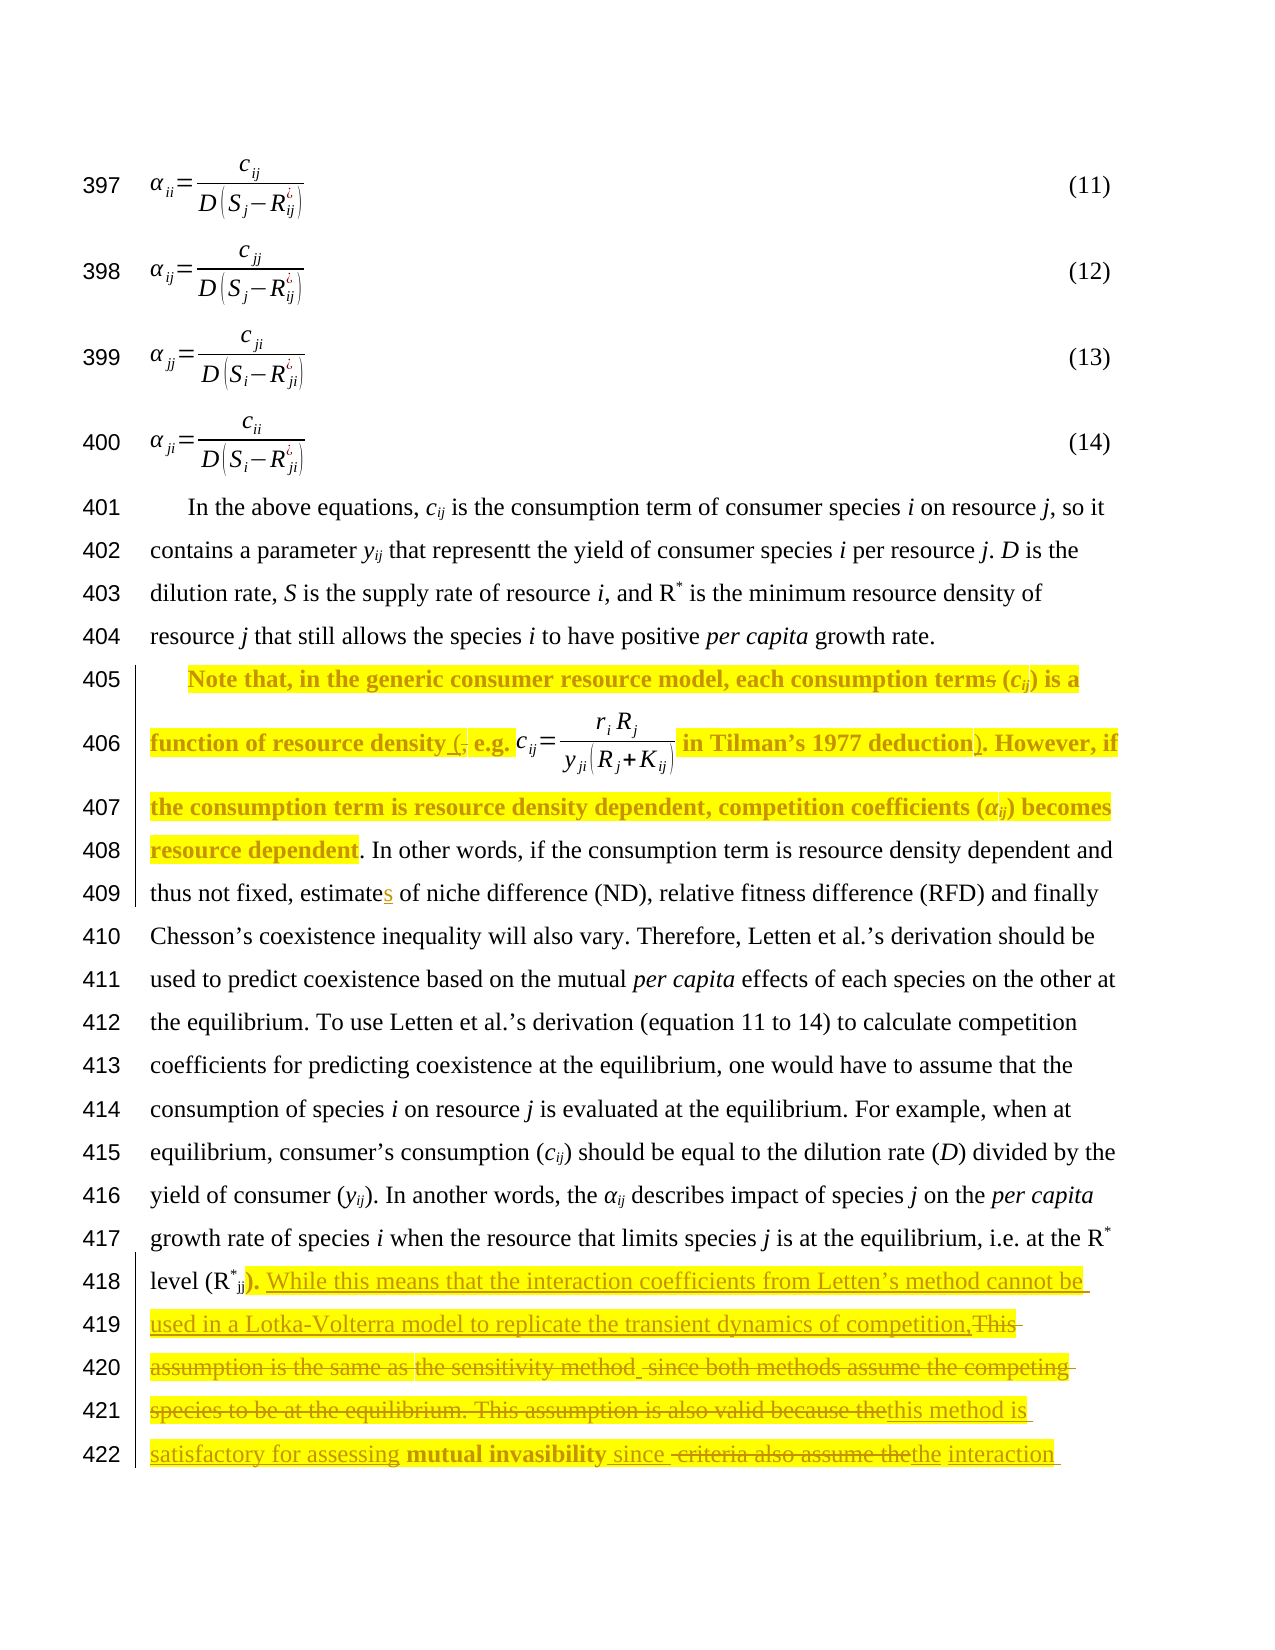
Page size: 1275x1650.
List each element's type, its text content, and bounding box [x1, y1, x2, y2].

text (11) [150, 150, 1125, 221]
text (13) [150, 321, 1125, 392]
text In the above equations, cij is the consumption term of consumer species i on resource j, so it contains a parameter yij that representt the yield of consumer species i per resource j. D is the dilution rate, S is the supply rate of resource i, and R* is the minimum resource density of resource j that still allows the species i to have positive per capita growth rate. [150, 492, 1125, 650]
text (12) [150, 236, 1125, 307]
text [150, 664, 1125, 1467]
text (14) [150, 407, 1125, 478]
